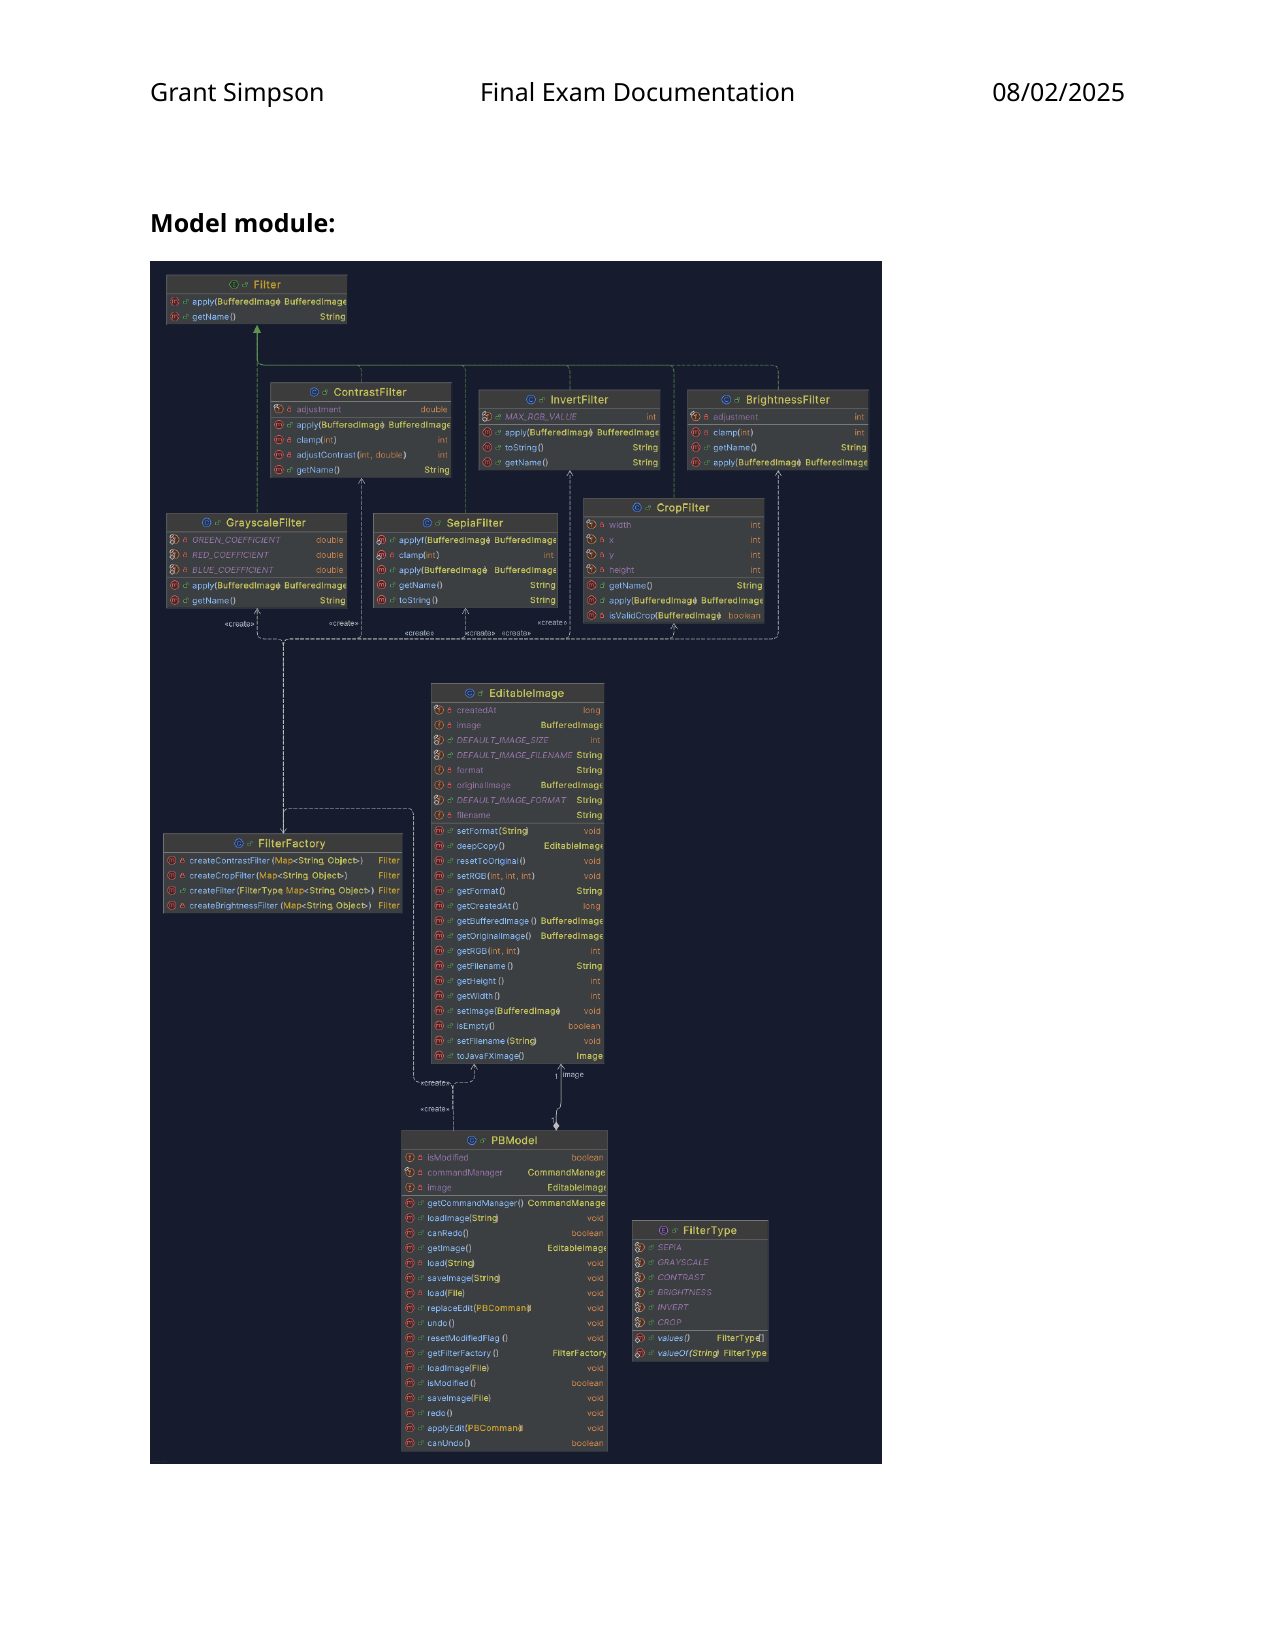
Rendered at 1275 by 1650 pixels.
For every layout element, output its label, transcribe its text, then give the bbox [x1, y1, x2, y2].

picture [150, 261, 882, 1464]
text Model module: [150, 206, 1125, 240]
